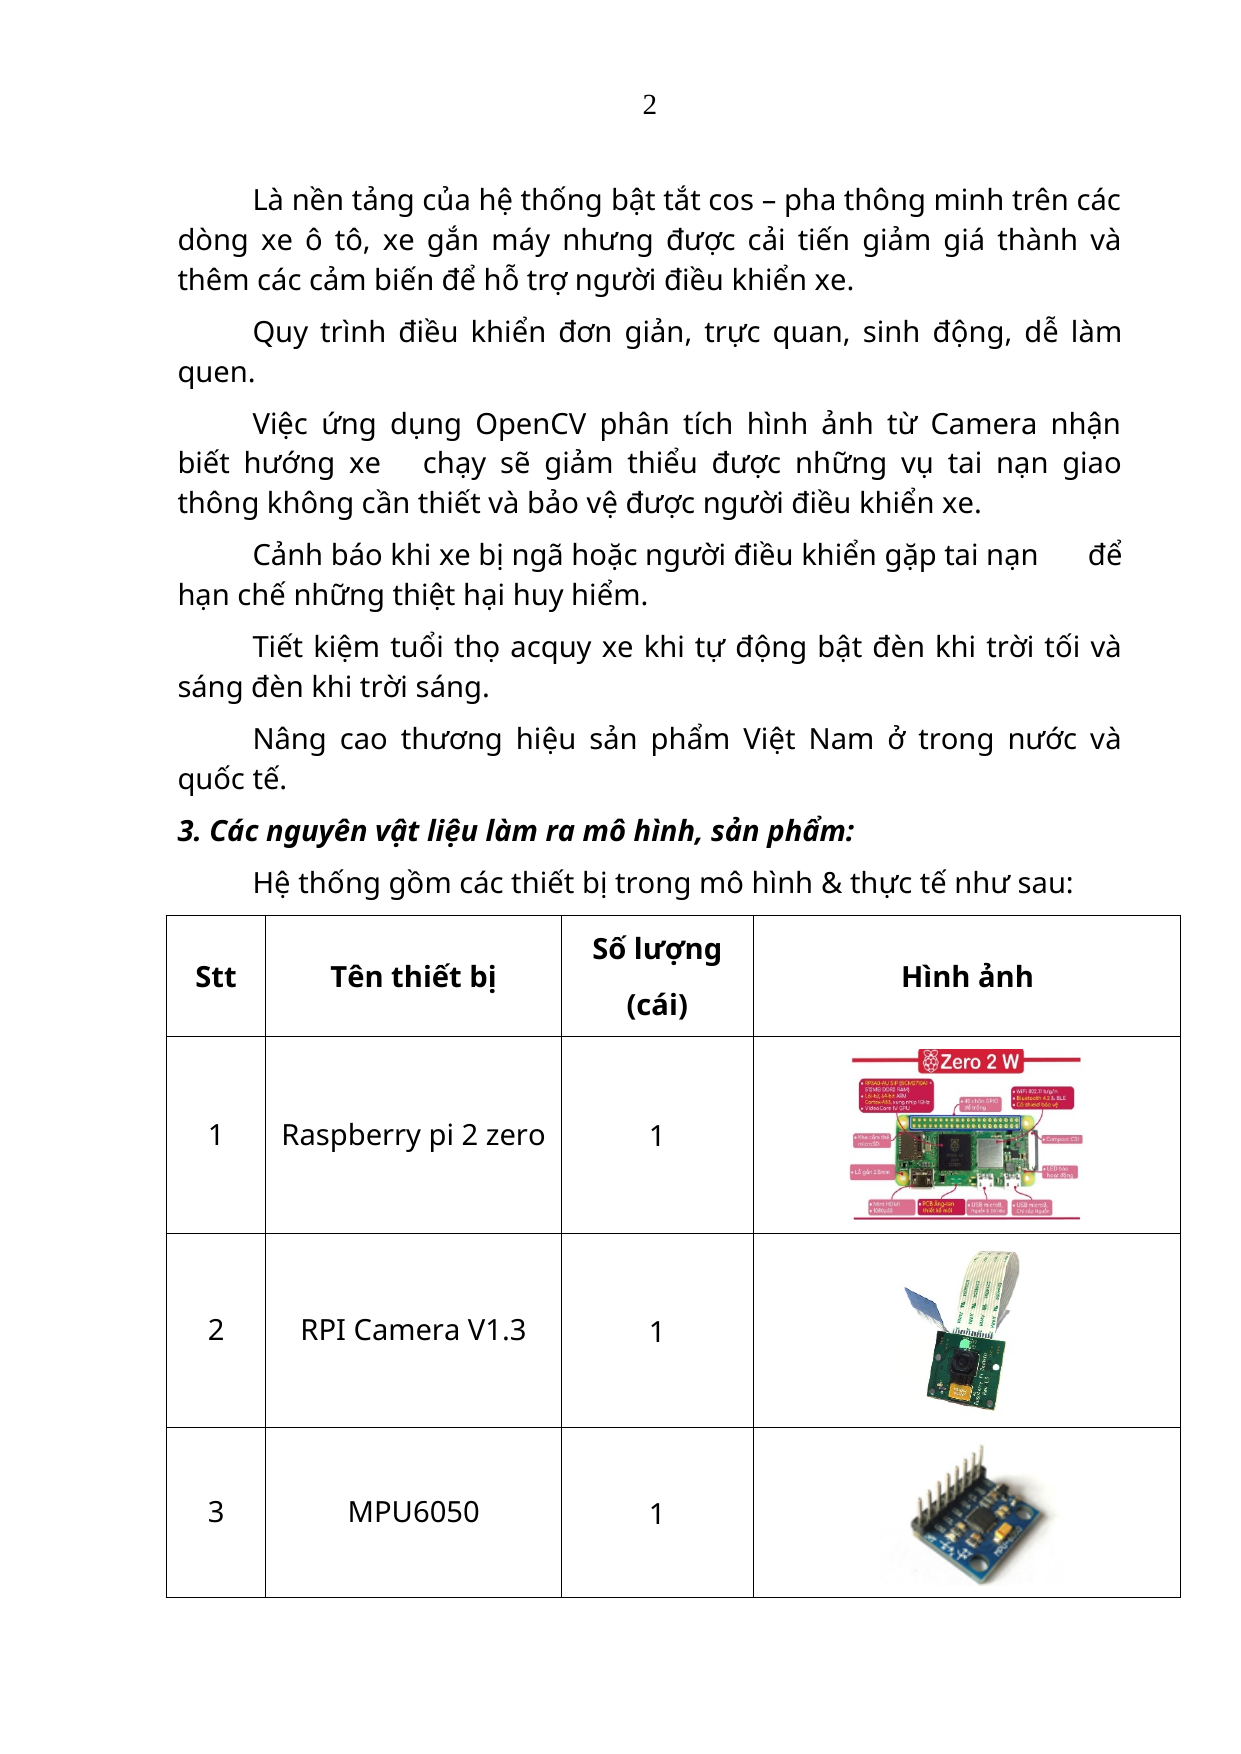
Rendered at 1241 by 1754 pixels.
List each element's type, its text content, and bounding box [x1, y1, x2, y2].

table_cell 1 [562, 1037, 753, 1232]
table_cell 1 [562, 1234, 753, 1427]
table_header Hình ảnh [754, 916, 1180, 1036]
text Quy trình điều khiển đơn giản, trực quan, sinh động, dễ làm quen. [177, 311, 1122, 391]
table_cell MPU6050 [266, 1428, 561, 1597]
table_cell [754, 1428, 1180, 1597]
text Là nền tảng của hệ thống bật tắt cos – pha thông minh trên các dòng xe ô tô, xe gắn máy nhưng được cải tiến giảm giá thành và thêm các cảm biến để hỗ trợ người điều khiển xe. [177, 179, 1122, 299]
table_cell 3 [167, 1428, 265, 1597]
table_cell 1 [167, 1037, 265, 1232]
table_cell [754, 1234, 1180, 1427]
table_cell 1 [562, 1428, 753, 1597]
table_header Số lượng (cái) [562, 916, 753, 1036]
text Việc ứng dụng OpenCV phân tích hình ảnh từ Camera nhận biết hướng xe chạy sẽ giảm thiểu được những vụ tai nạn giao thông không cần thiết và bảo vệ được người điều khiển xe. [177, 403, 1122, 522]
text Nâng cao thương hiệu sản phẩm Việt Nam ở trong nước và quốc tế. [177, 718, 1122, 798]
table_cell Raspberry pi 2 zero [266, 1037, 561, 1232]
text Hệ thống gồm các thiết bị trong mô hình & thực tế như sau: [177, 862, 1122, 902]
table_cell [754, 1037, 1180, 1232]
table_header Tên thiết bị [266, 916, 561, 1036]
picture [880, 1440, 1066, 1586]
text Cảnh báo khi xe bị ngã hoặc người điều khiển gặp tai nạn để hạn chế những thiệt hại huy hiểm. [177, 534, 1122, 614]
table_cell 2 [167, 1234, 265, 1427]
picture [882, 1246, 1052, 1416]
table_cell RPI Camera V1.3 [266, 1234, 561, 1427]
picture [848, 1049, 1085, 1220]
table_header Stt [167, 916, 265, 1036]
text 3. Các nguyên vật liệu làm ra mô hình, sản phẩm: [177, 810, 1122, 850]
text Tiết kiệm tuổi thọ acquy xe khi tự động bật đèn khi trời tối và sáng đèn khi trời sáng. [177, 626, 1122, 706]
